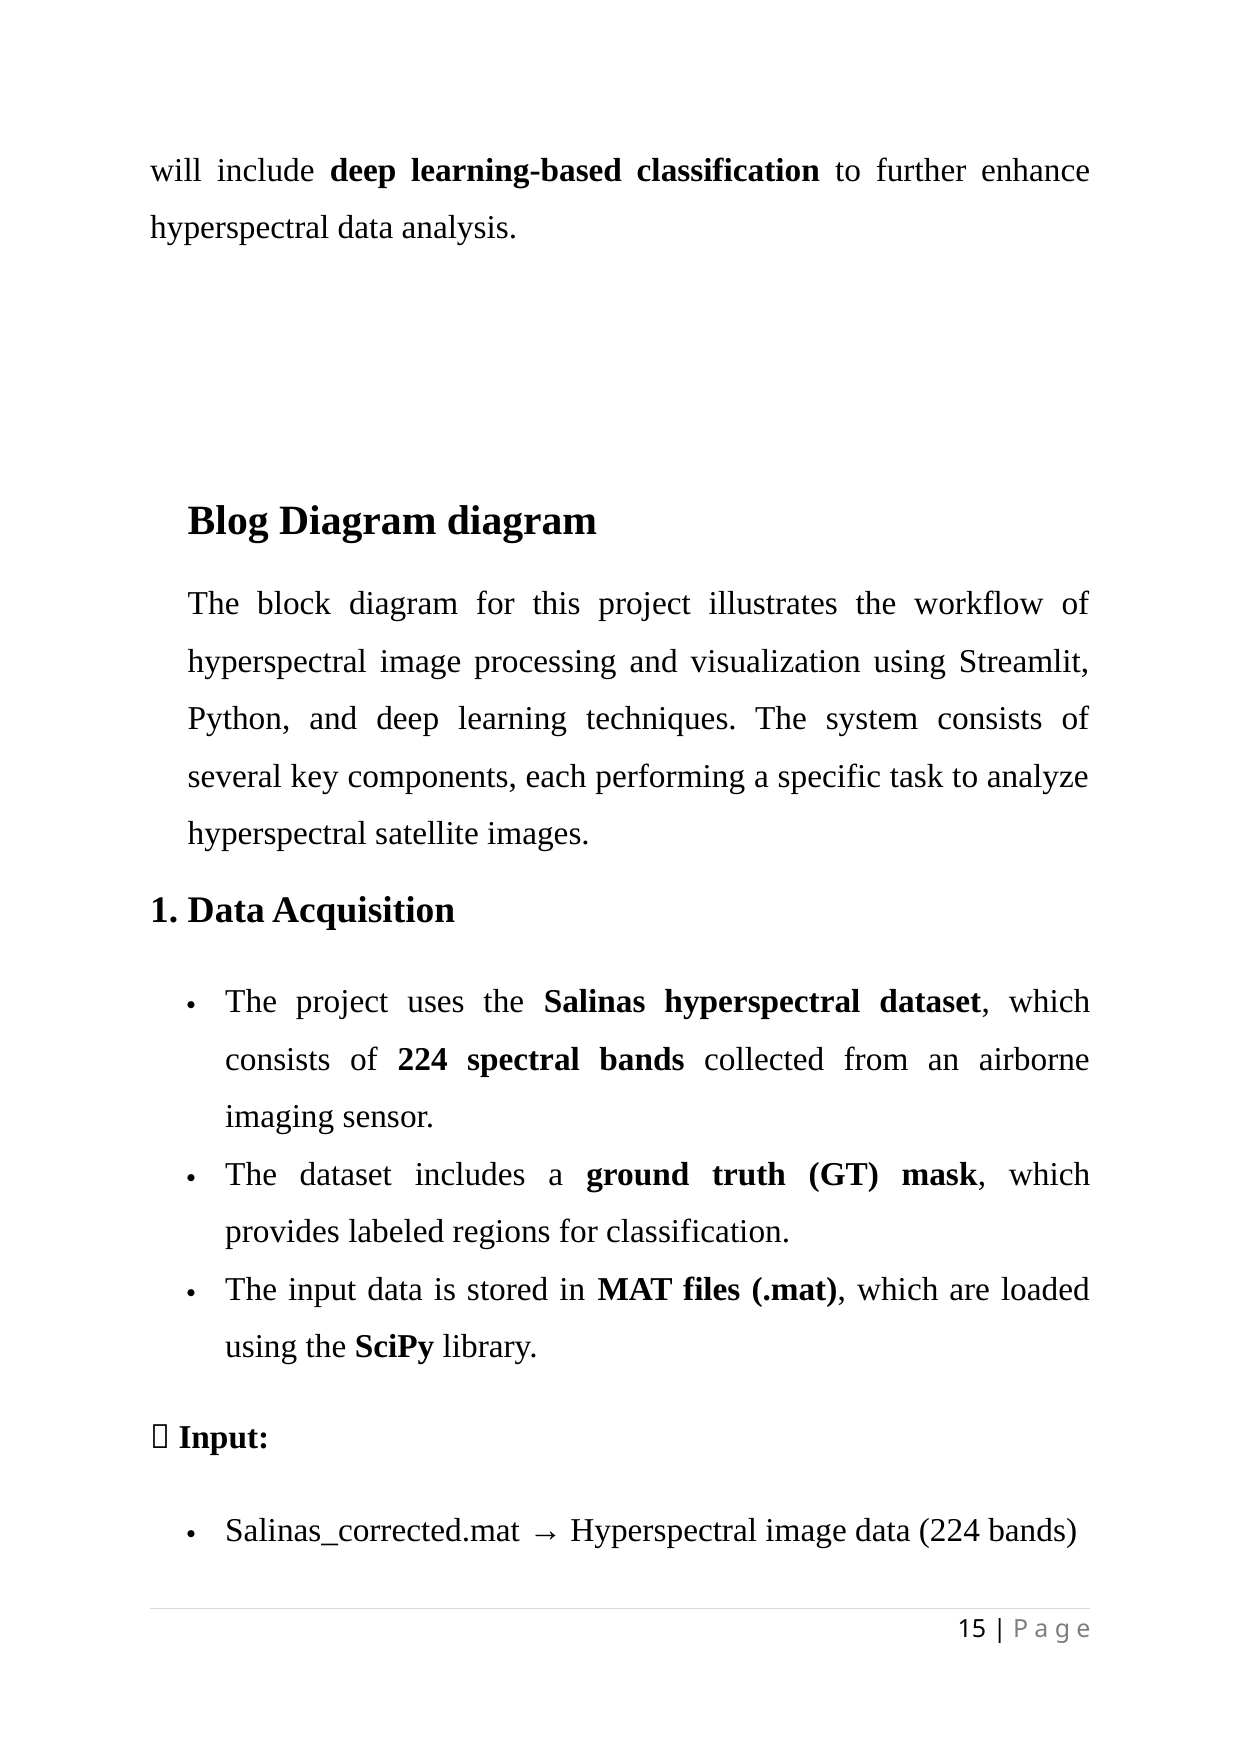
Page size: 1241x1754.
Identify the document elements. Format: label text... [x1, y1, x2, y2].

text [150, 150, 1090, 246]
text The block diagram for this project illustrates the workflow of hyperspectral image processing and visualization using Streamlit, Python, and deep learning techniques. The system consists of several key components, each performing a specific task to analyze hyperspectral satellite images. [187, 584, 1090, 852]
list The dataset includes a ground truth (GT) mask, which provides labeled regions for classification. [187, 1154, 1090, 1250]
list The input data is stored in MAT files (.mat), which are loaded using the SciPy library. [187, 1269, 1090, 1365]
text Blog Diagram diagram [187, 495, 1090, 543]
list The project uses the Salinas hyperspectral dataset, which consists of 224 spectral bands collected from an airborne imaging sensor. [187, 982, 1090, 1135]
text 🔹 Input: [150, 1413, 1090, 1459]
subtitle 1. Data Acquisition [150, 888, 1090, 931]
list Salinas_corrected.mat → Hyperspectral image data (224 bands) [187, 1511, 1090, 1549]
